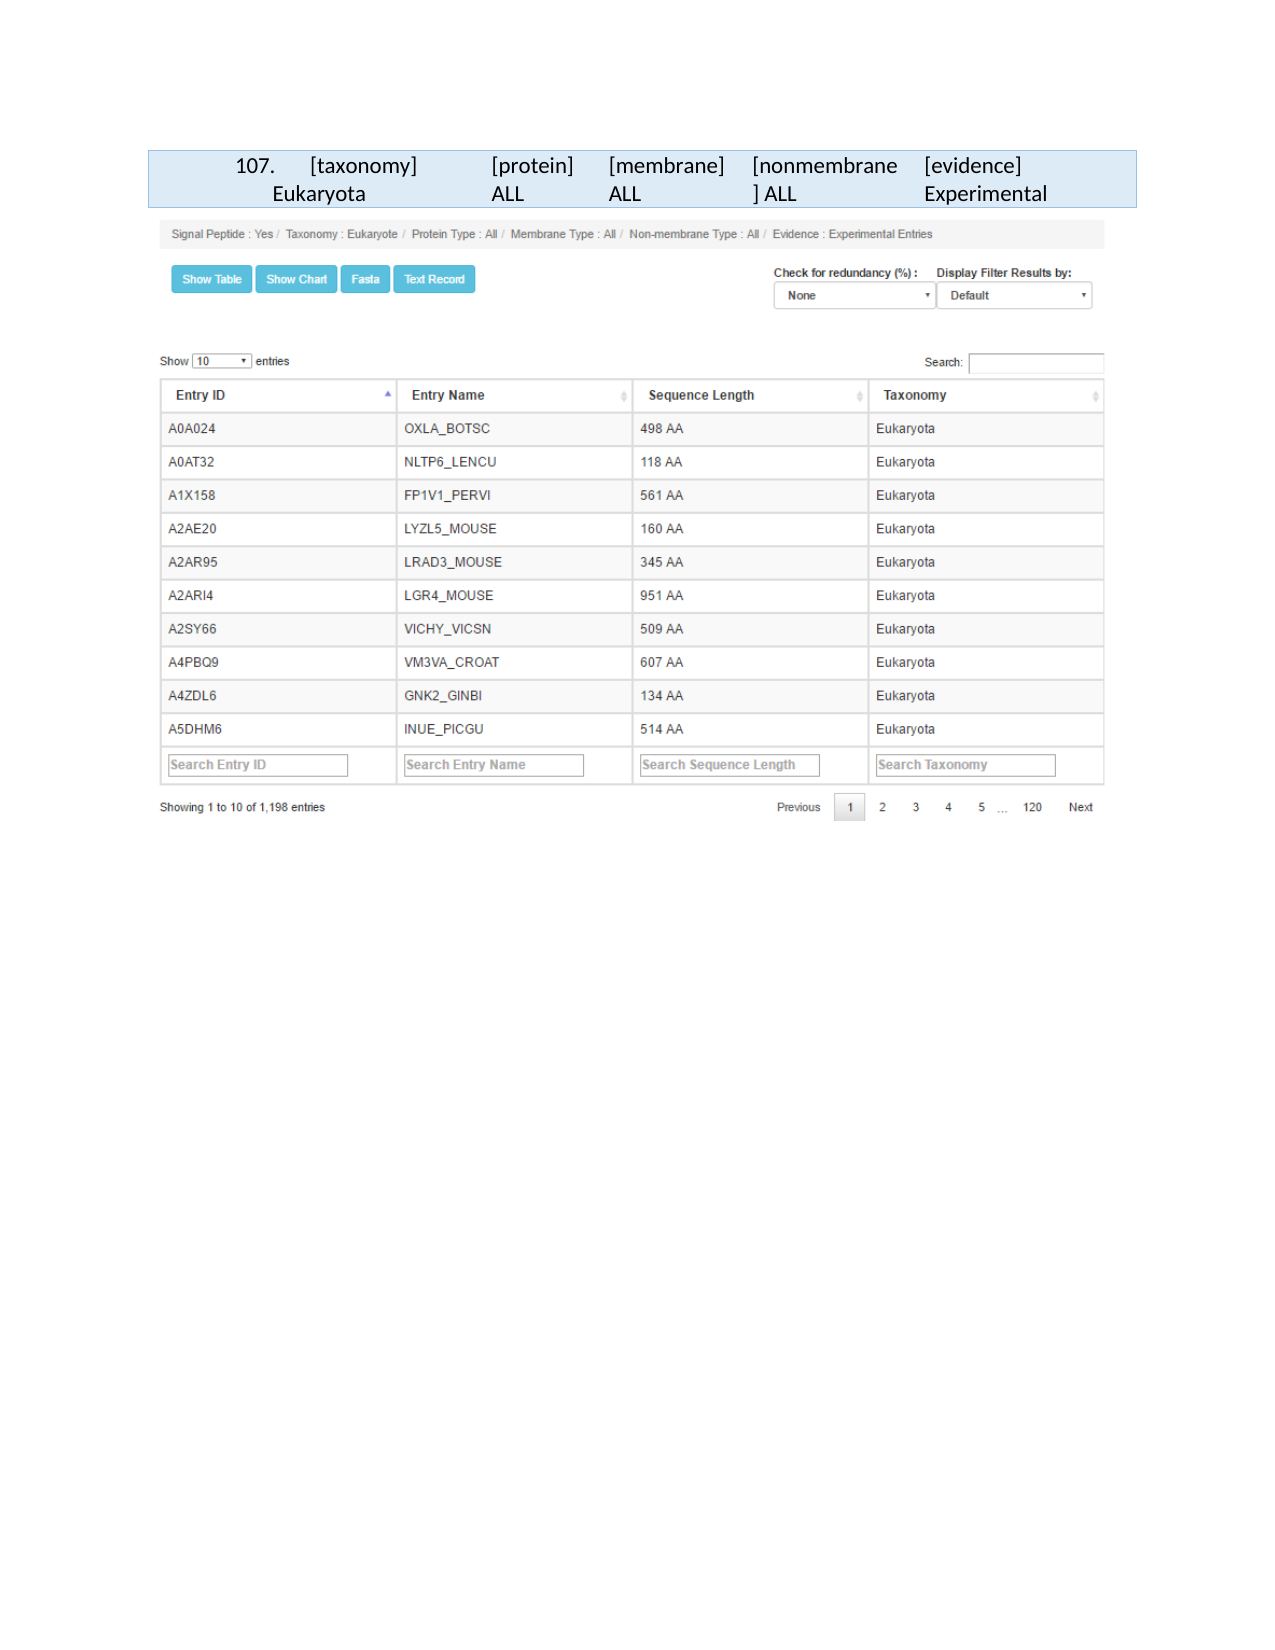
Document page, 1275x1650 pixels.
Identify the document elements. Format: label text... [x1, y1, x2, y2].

picture [150, 208, 1125, 821]
table_header [nonmembrane] ALL [741, 151, 913, 207]
table_header [membrane] ALL [597, 151, 741, 207]
table_header [1113, 151, 1136, 207]
table_header [evidence] Experimental [913, 151, 1113, 207]
table_header [protein] ALL [480, 151, 597, 207]
table_header [taxonomy] Eukaryota [149, 151, 480, 207]
